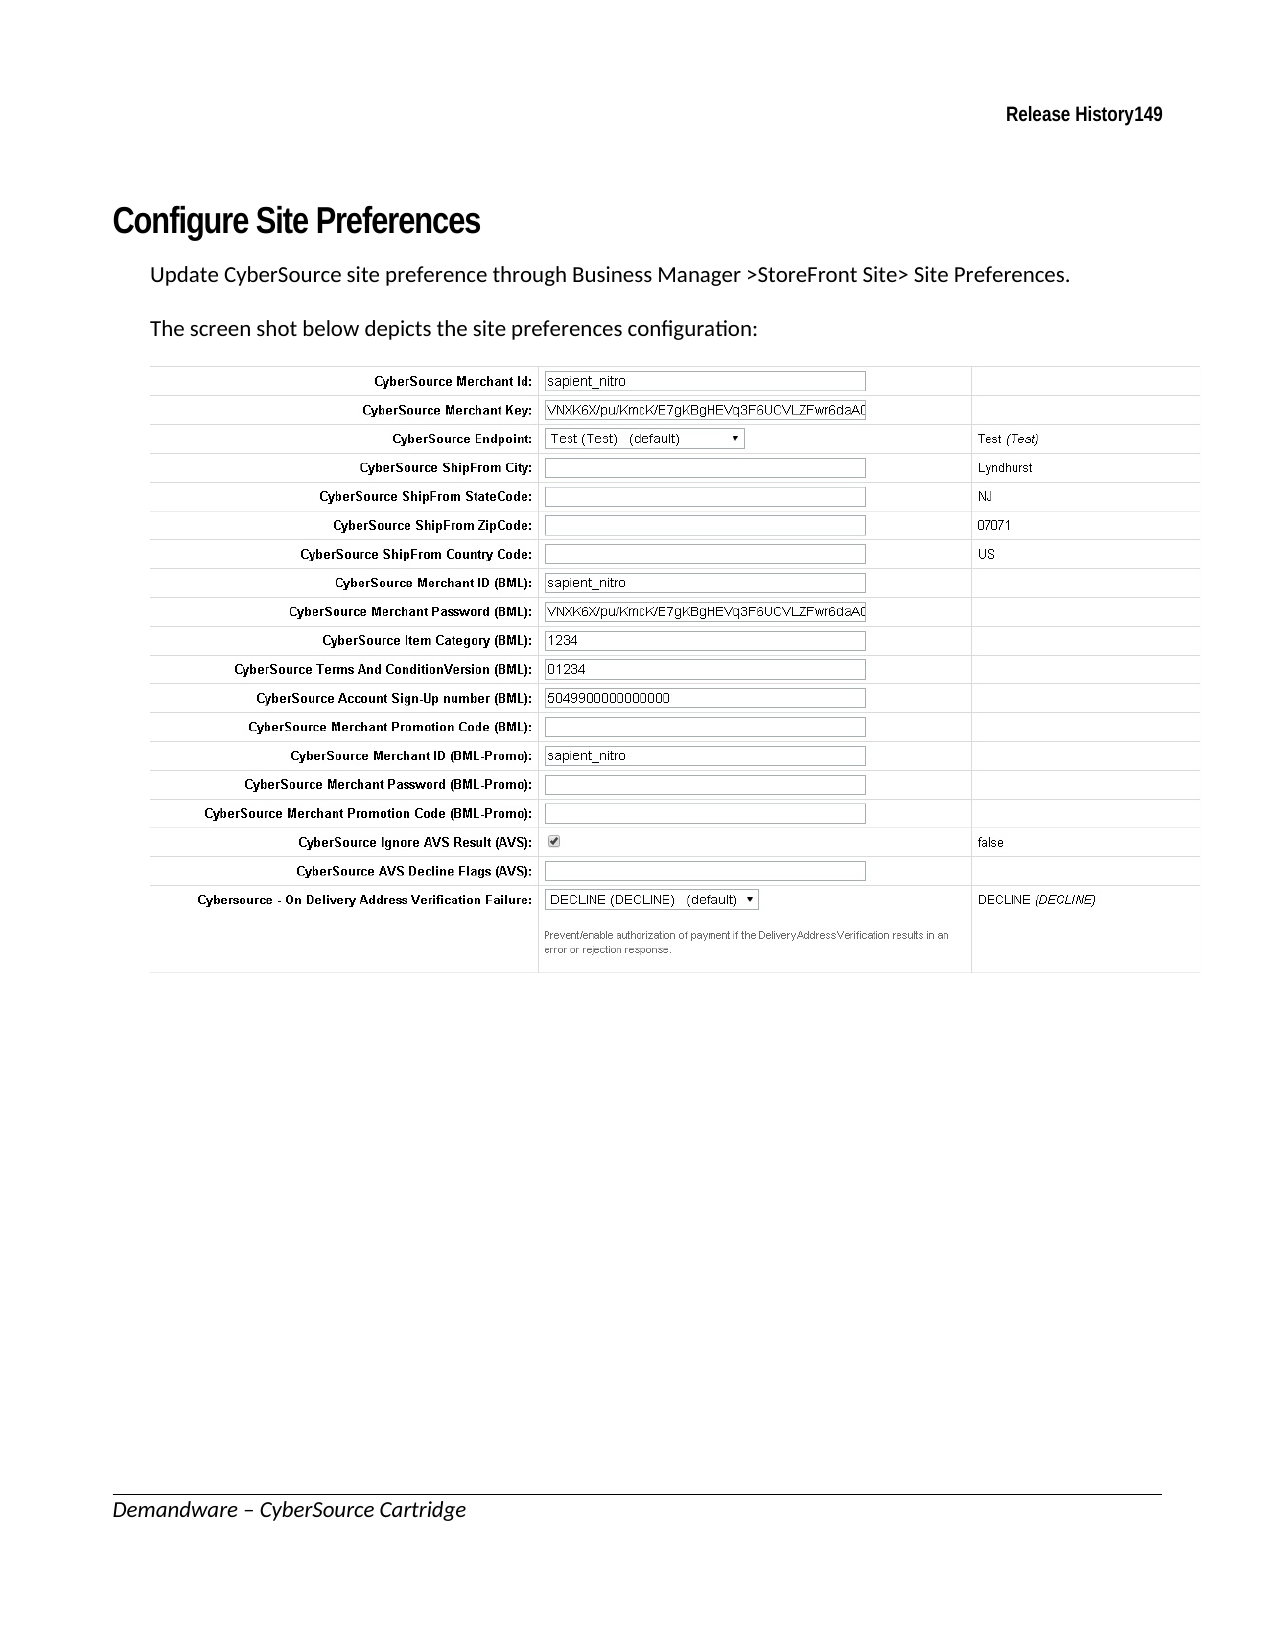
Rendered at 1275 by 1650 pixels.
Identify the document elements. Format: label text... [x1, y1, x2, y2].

subtitle Configure Site Preferences [112, 199, 1162, 242]
text The screen shot below depicts the site preferences configuration: [150, 314, 1162, 342]
text Update CyberSource site preference through Business Manager >StoreFront Site> Site Preferences. [150, 261, 1162, 289]
picture [150, 366, 1200, 973]
